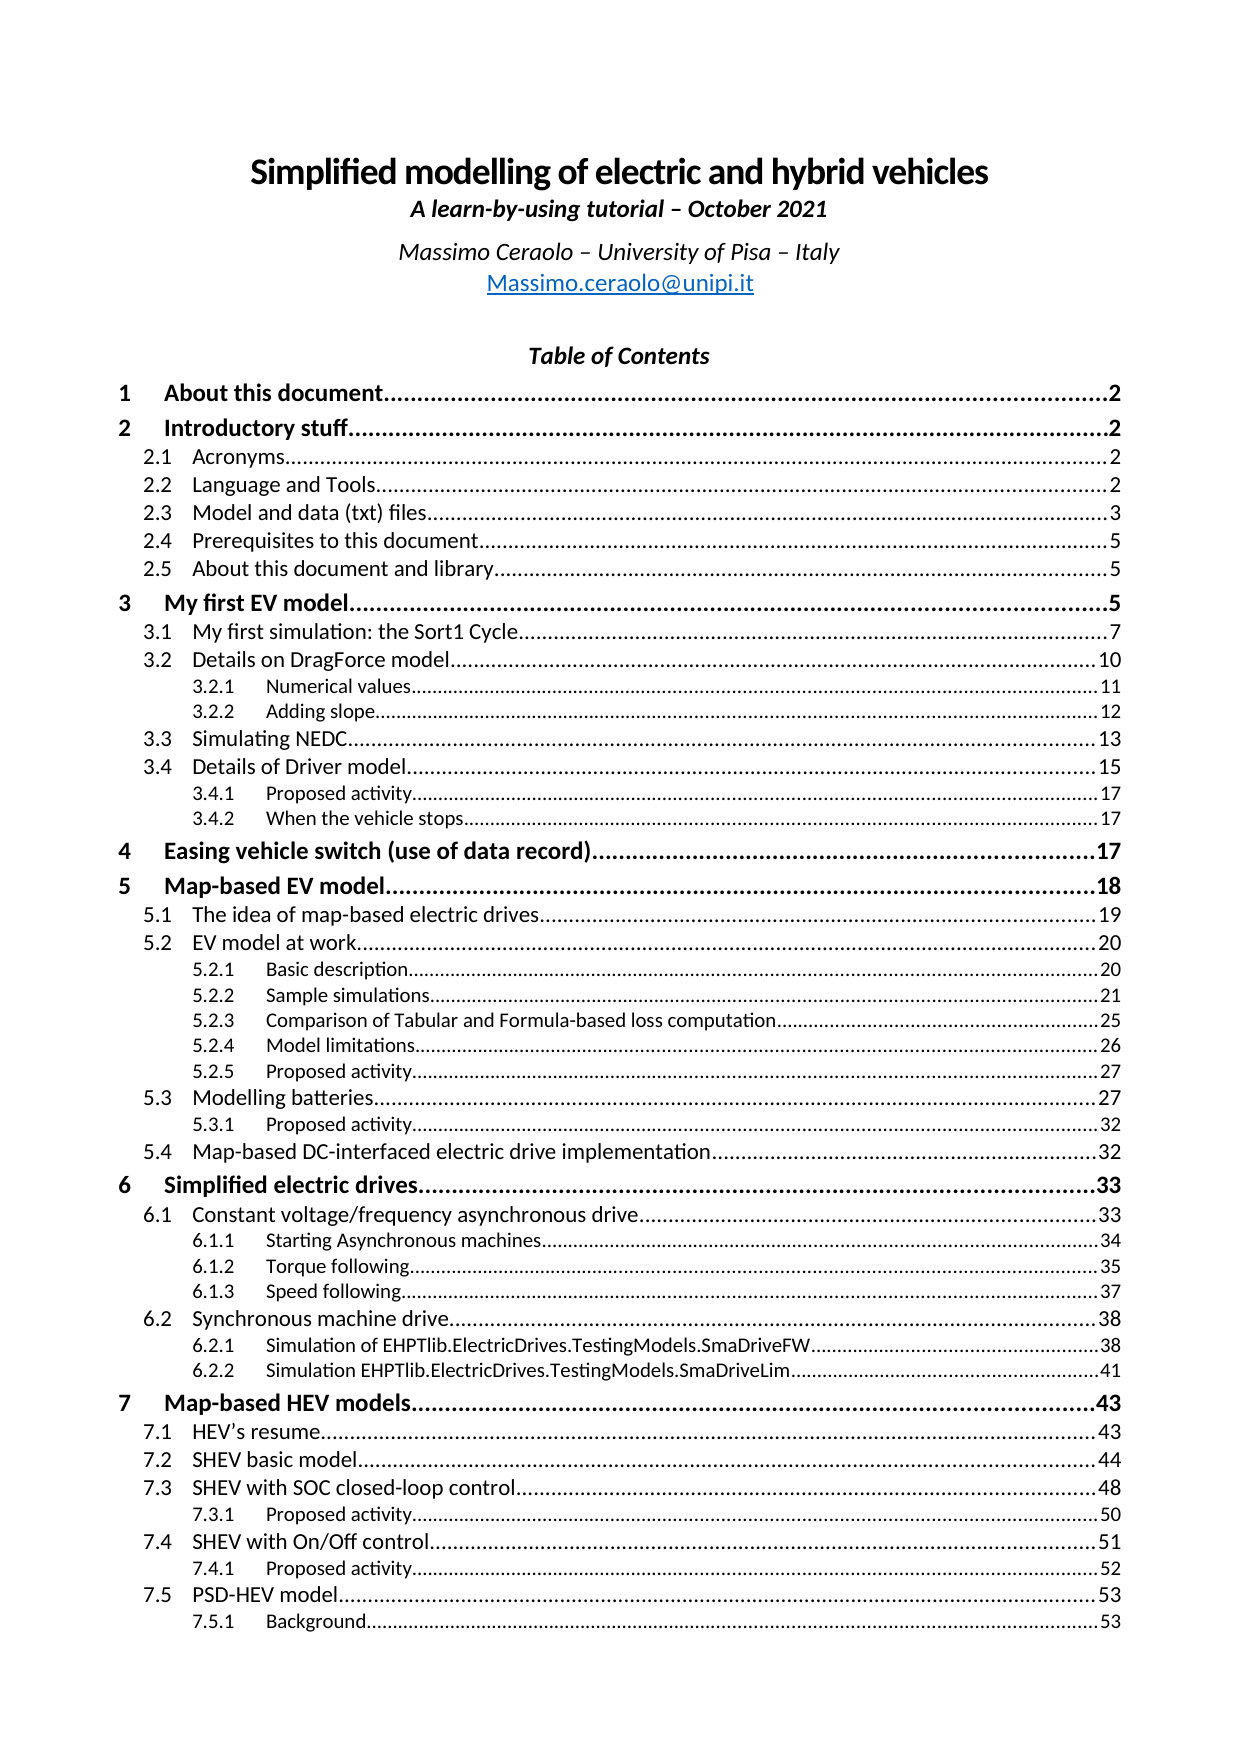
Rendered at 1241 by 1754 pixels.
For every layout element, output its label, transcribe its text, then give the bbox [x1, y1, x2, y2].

text A learn-by-using tutorial – October 2021 [118, 193, 1122, 224]
title Simplified modelling of electric and hybrid vehicles [118, 148, 1122, 193]
text Massimo.ceraolo@unipi.it [118, 267, 1122, 297]
text Massimo Ceraolo – University of Pisa – Italy [118, 236, 1122, 267]
